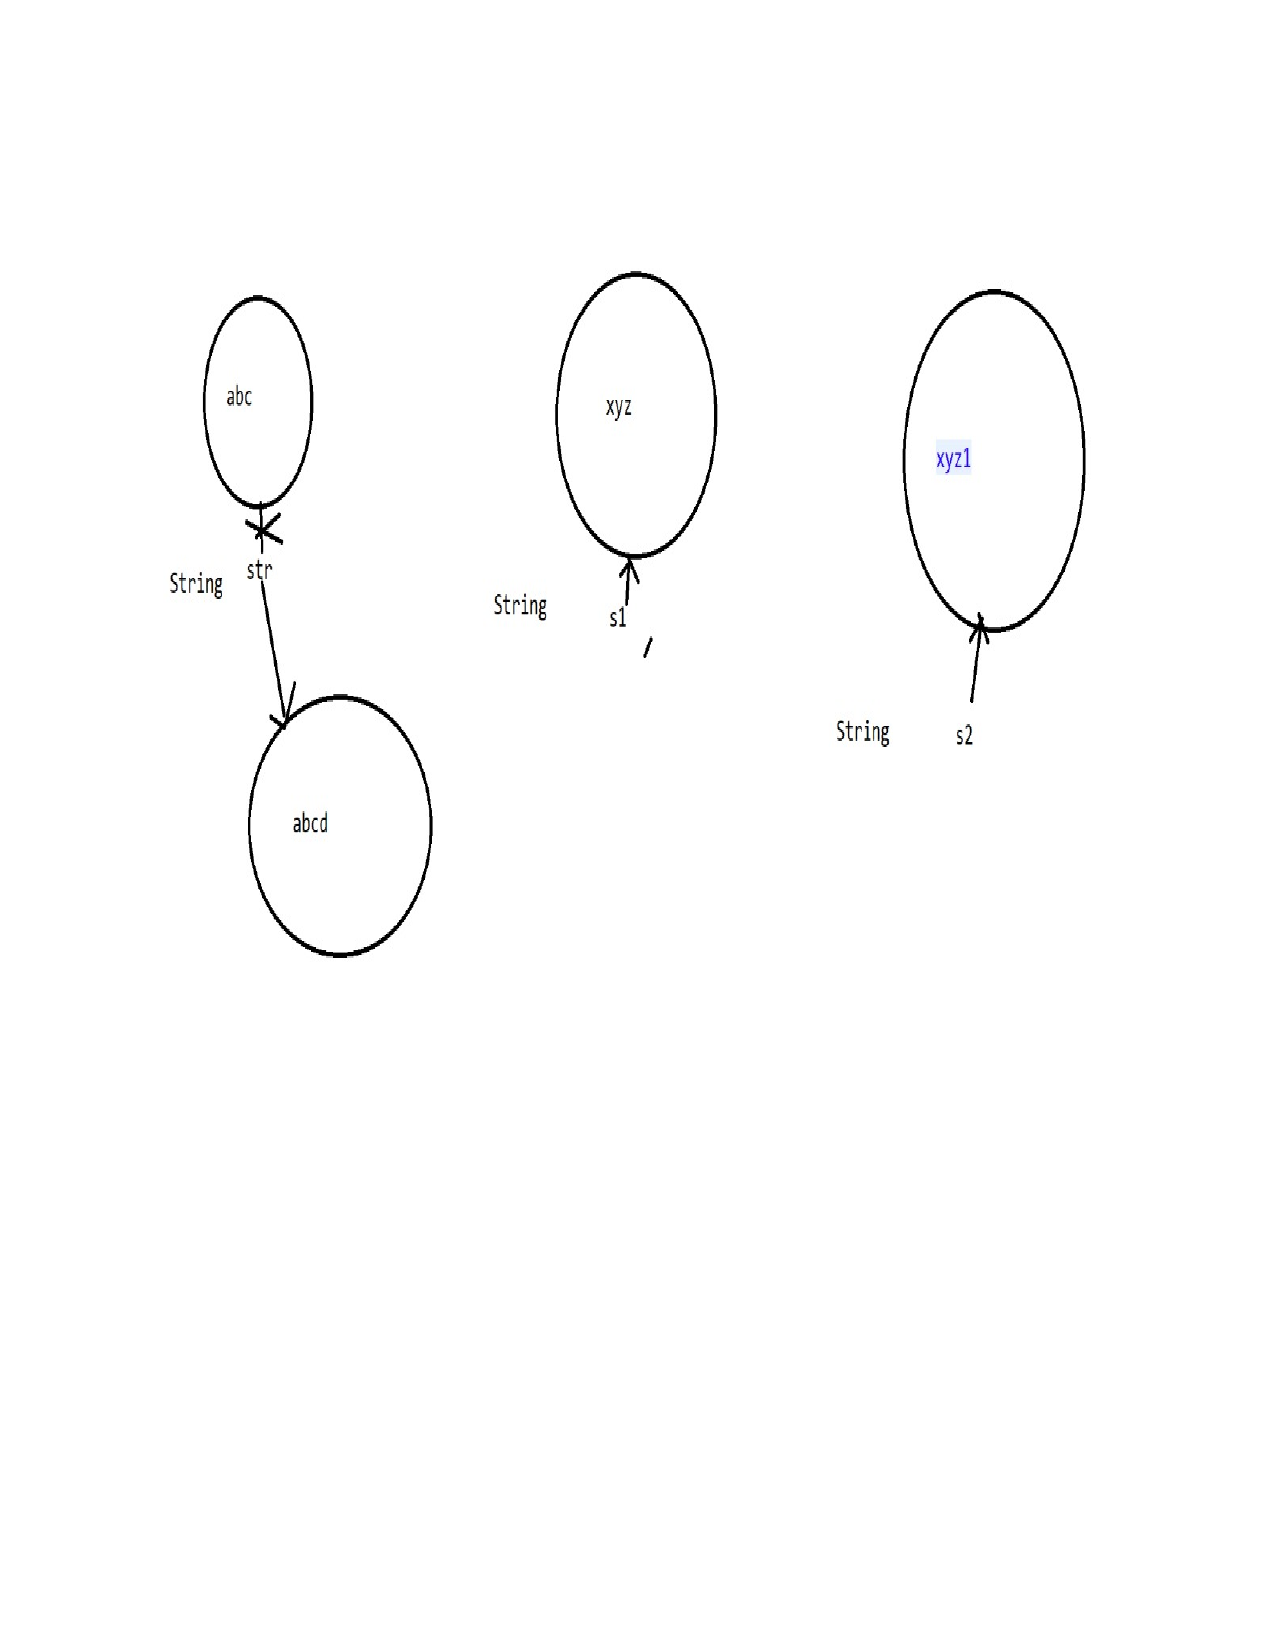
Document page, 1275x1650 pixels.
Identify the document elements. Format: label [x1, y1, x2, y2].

picture [150, 149, 1174, 985]
